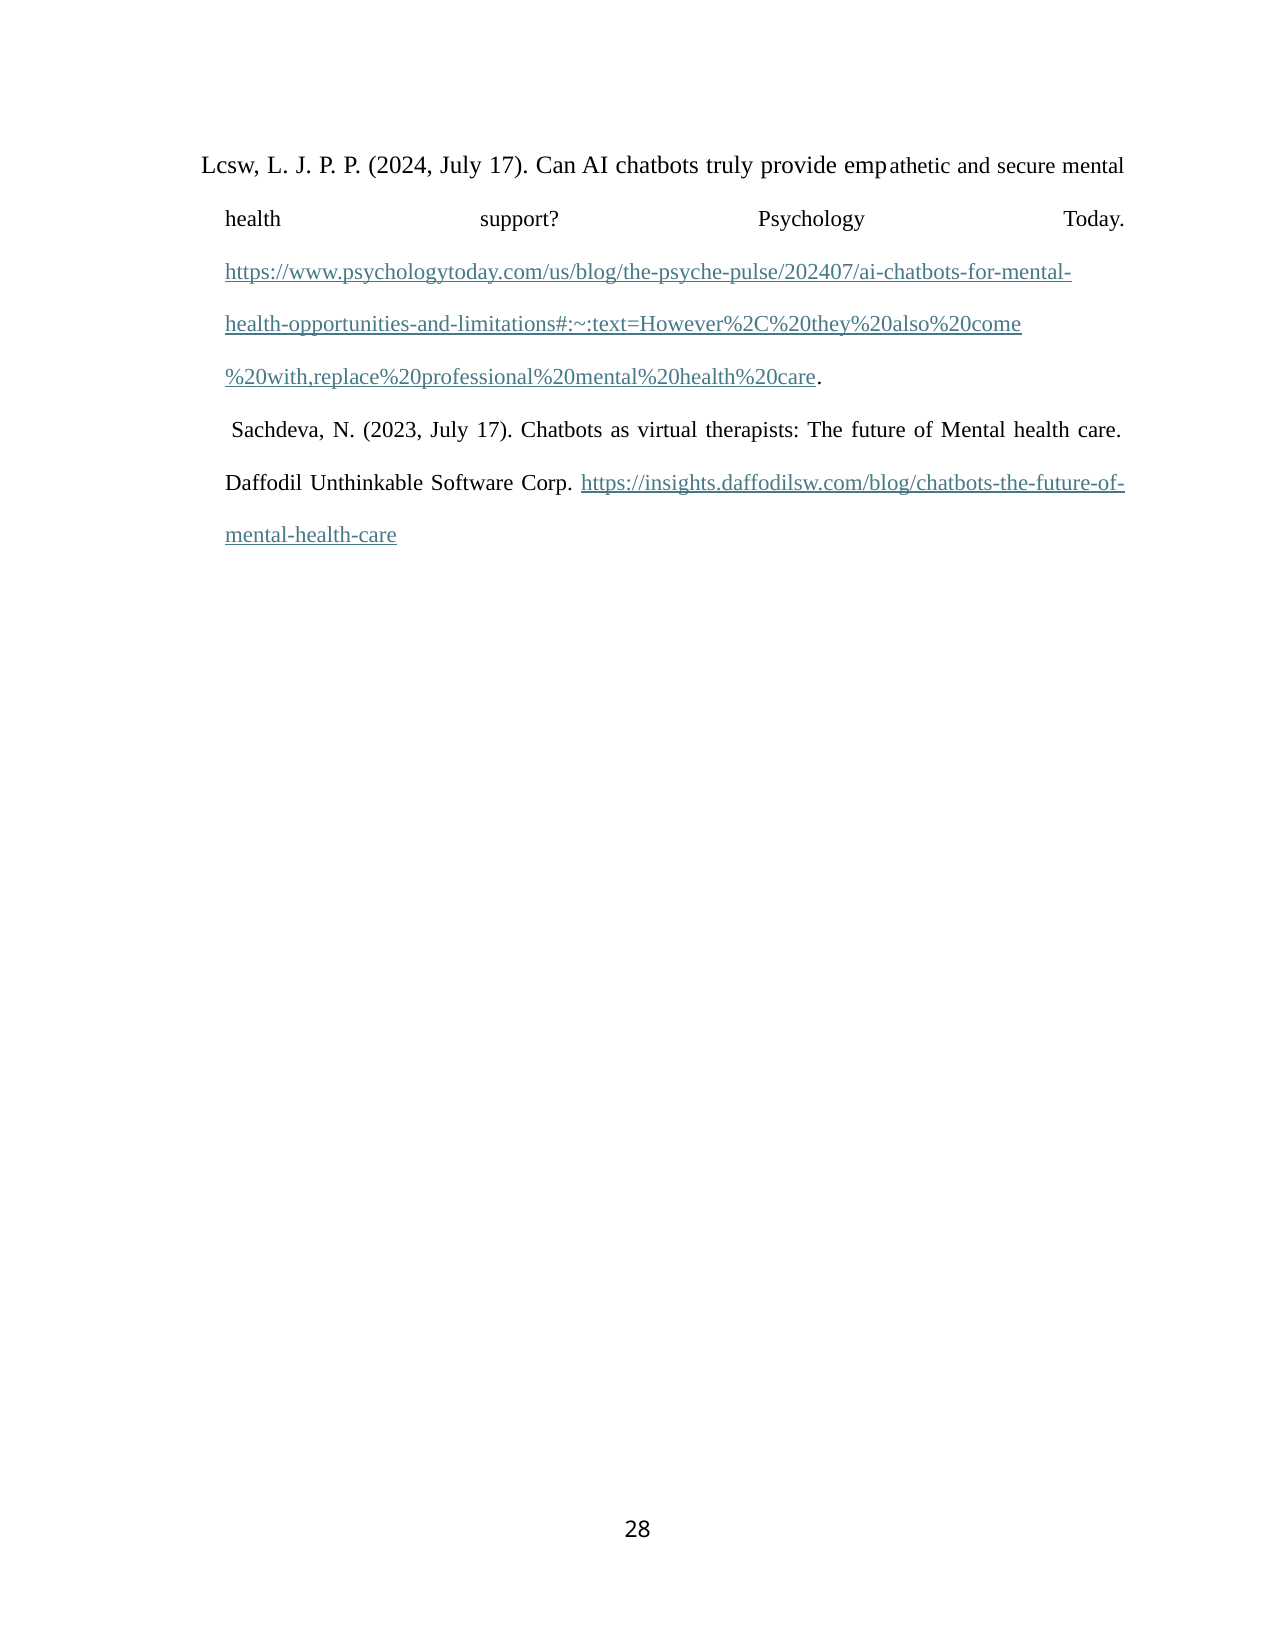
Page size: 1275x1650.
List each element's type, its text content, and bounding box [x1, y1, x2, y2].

text Lcsw, L. J. P. P. (2024, July 17). Can AI chatbots truly provide empathetic and secure mental health support? Psychology Today. https://www.psychologytoday.com/us/blog/the-psyche-pulse/202407/ai-chatbots-for-mental-health-opportunities-and-limitations#:~:text=However%2C%20they%20also%20come%20with,replace%20professional%20mental%20health%20care. [150, 150, 1125, 389]
text Sachdeva, N. (2023, July 17). Chatbots as virtual therapists: The future of Mental health care. Daffodil Unthinkable Software Corp. https://insights.daffodilsw.com/blog/chatbots-the-future-of-mental-health-care [150, 416, 1125, 548]
